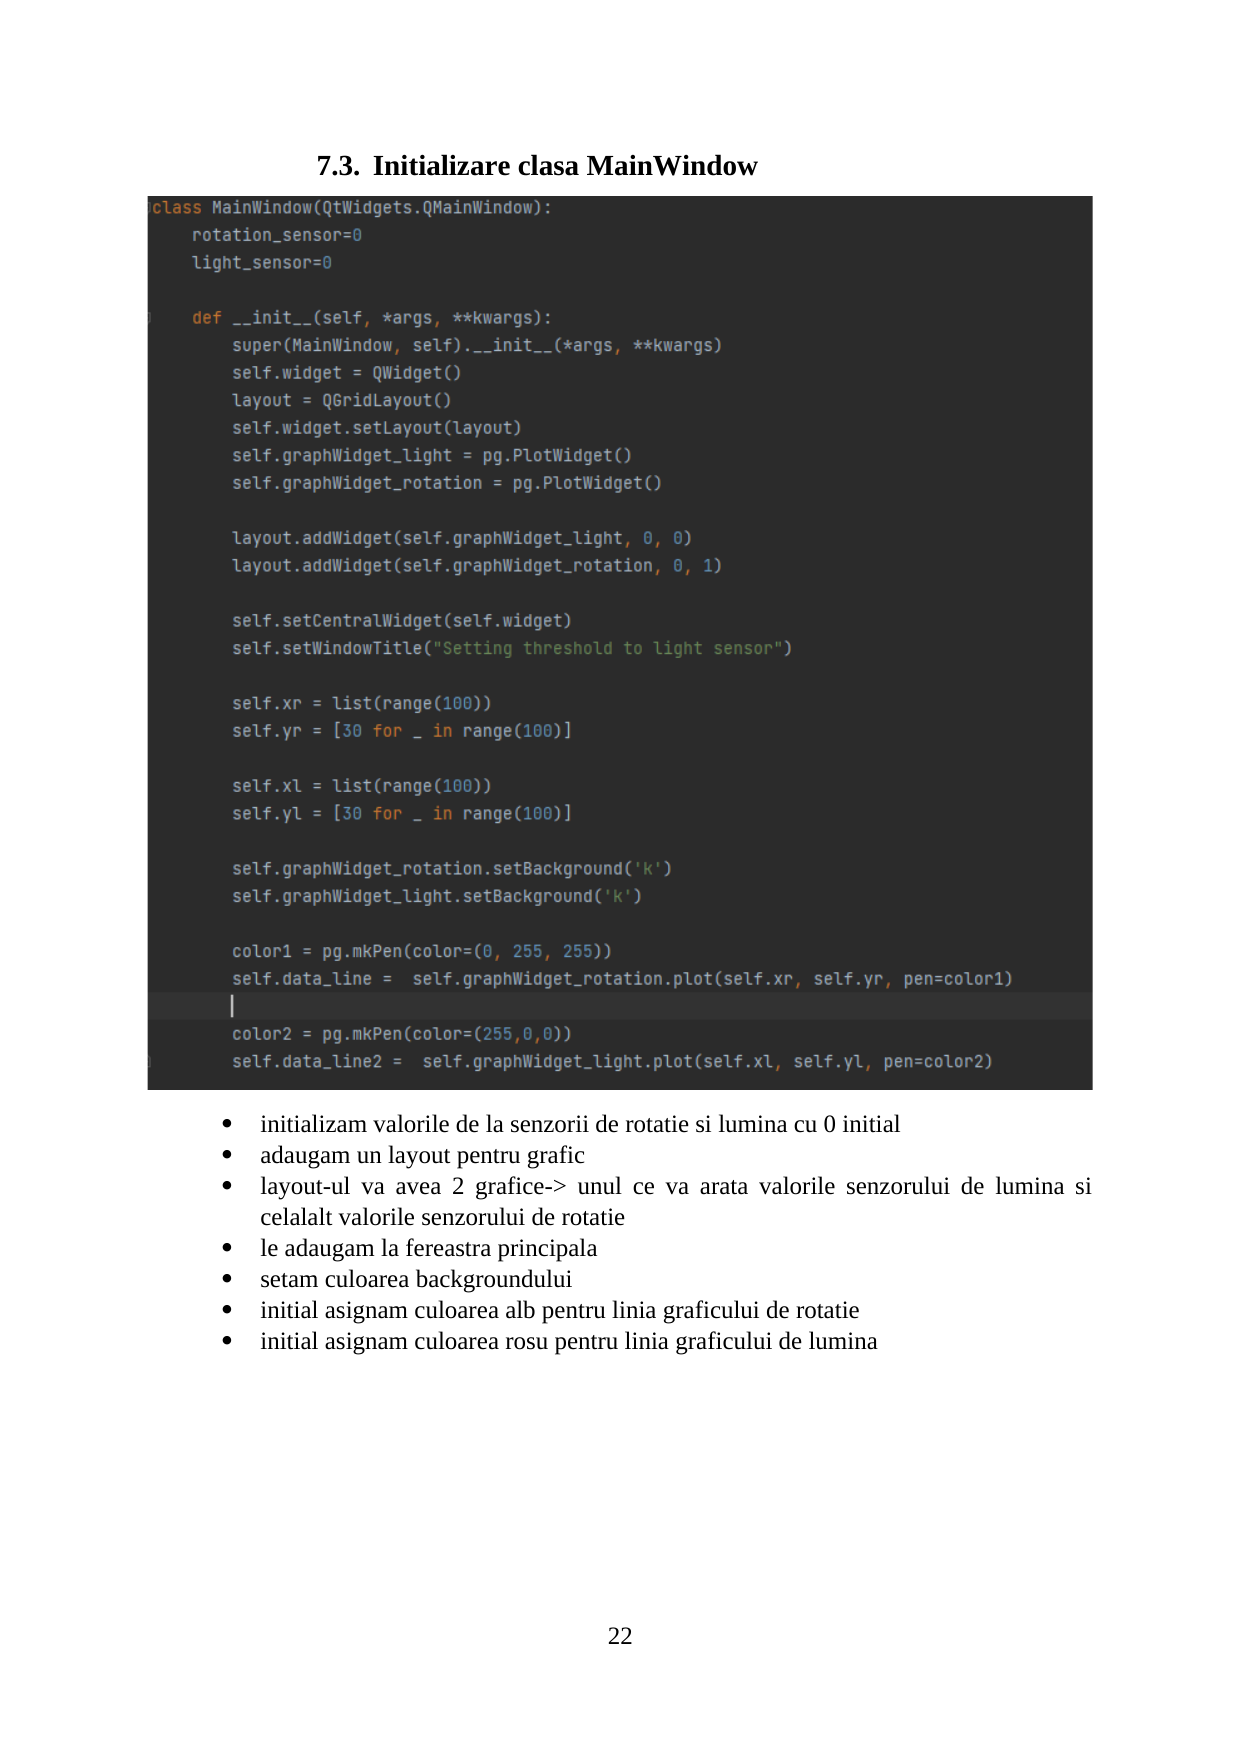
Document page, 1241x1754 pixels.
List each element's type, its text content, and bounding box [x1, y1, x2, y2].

list layout-ul va avea 2 grafice-> unul ce va arata valorile senzorului de lumina si celalalt valorile senzorului de rotatie [223, 1171, 1092, 1231]
subtitle Initializare clasa MainWindow [223, 148, 1092, 181]
list adaugam un layout pentru grafic [223, 1140, 1092, 1169]
list setam culoarea backgroundului [223, 1264, 1092, 1293]
list le adaugam la fereastra principala [223, 1233, 1092, 1262]
picture [147, 196, 1093, 1090]
list initial asignam culoarea rosu pentru linia graficului de lumina [223, 1326, 1092, 1355]
list initializam valorile de la senzorii de rotatie si lumina cu 0 initial [223, 1109, 1092, 1138]
list initial asignam culoarea alb pentru linia graficului de rotatie [223, 1295, 1092, 1324]
